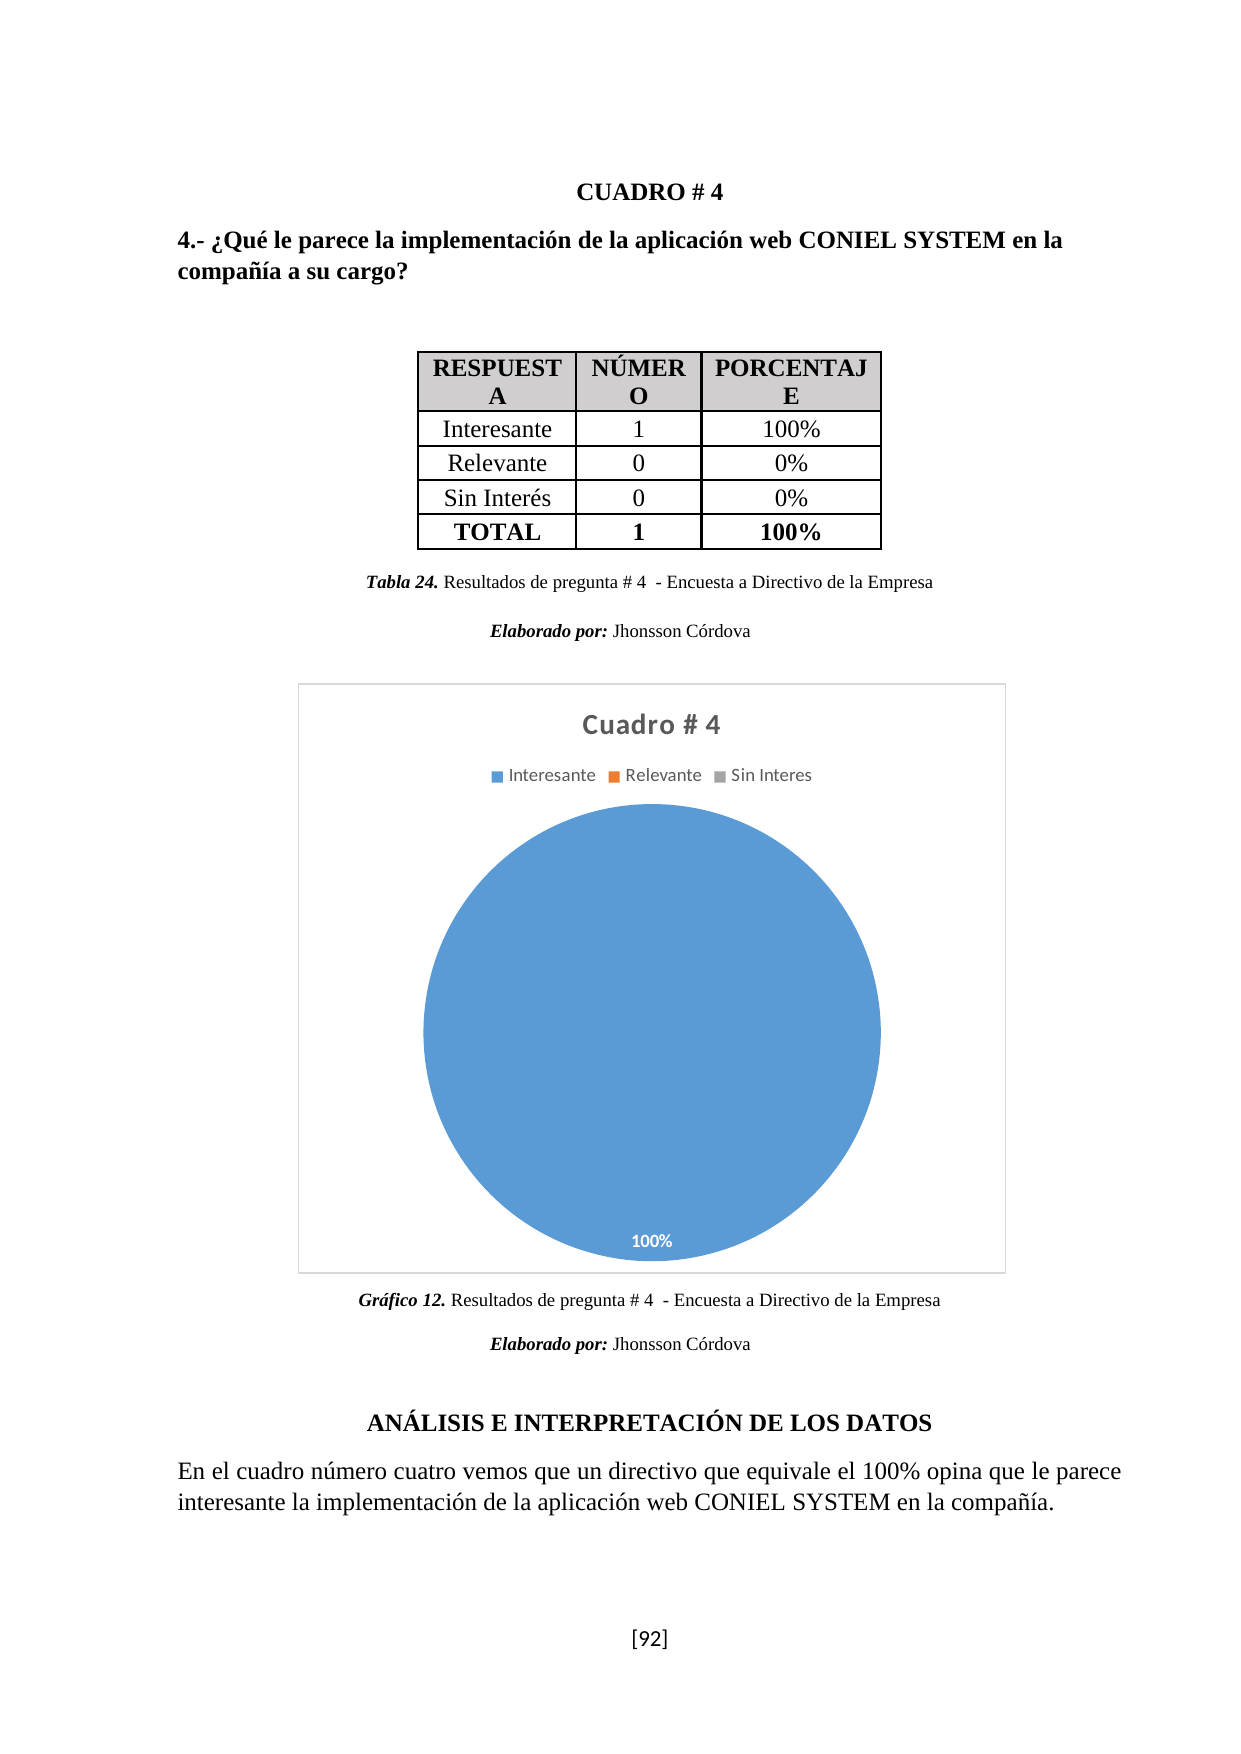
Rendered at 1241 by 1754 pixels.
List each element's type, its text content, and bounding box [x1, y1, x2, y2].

table_cell TOTAL [419, 515, 575, 548]
text En el cuadro número cuatro vemos que un directivo que equivale el 100% opina que le parece interesante la implementación de la aplicación web CONIEL SYSTEM en la compañía. [177, 1456, 1122, 1516]
table_header NÚMERO [577, 353, 700, 410]
text Gráfico 12. Resultados de pregunta # 4 - Encuesta a Directivo de la Empresa [177, 1288, 1122, 1310]
table_cell 0 [577, 481, 700, 513]
table_cell 100% [703, 515, 880, 548]
table_cell 0 [577, 447, 700, 479]
table_cell Sin Interés [419, 481, 575, 513]
text CUADRO # 4 [177, 177, 1122, 206]
text 4.- ¿Qué le parece la implementación de la aplicación web CONIEL SYSTEM en la compañía a su cargo? [177, 225, 1122, 285]
text ANÁLISIS E INTERPRETACIÓN DE LOS DATOS [177, 1408, 1122, 1437]
table_cell 1 [577, 515, 700, 548]
table_cell 1 [577, 412, 700, 444]
table_header PORCENTAJE [703, 353, 880, 410]
table_cell 0% [703, 447, 880, 479]
table_cell Relevante [419, 447, 575, 479]
text Tabla 24. Resultados de pregunta # 4 - Encuesta a Directivo de la Empresa [177, 571, 1122, 593]
table_header RESPUESTA [419, 353, 575, 410]
table_cell 100% [703, 412, 880, 444]
table_cell Interesante [419, 412, 575, 444]
table_cell 0% [703, 481, 880, 513]
